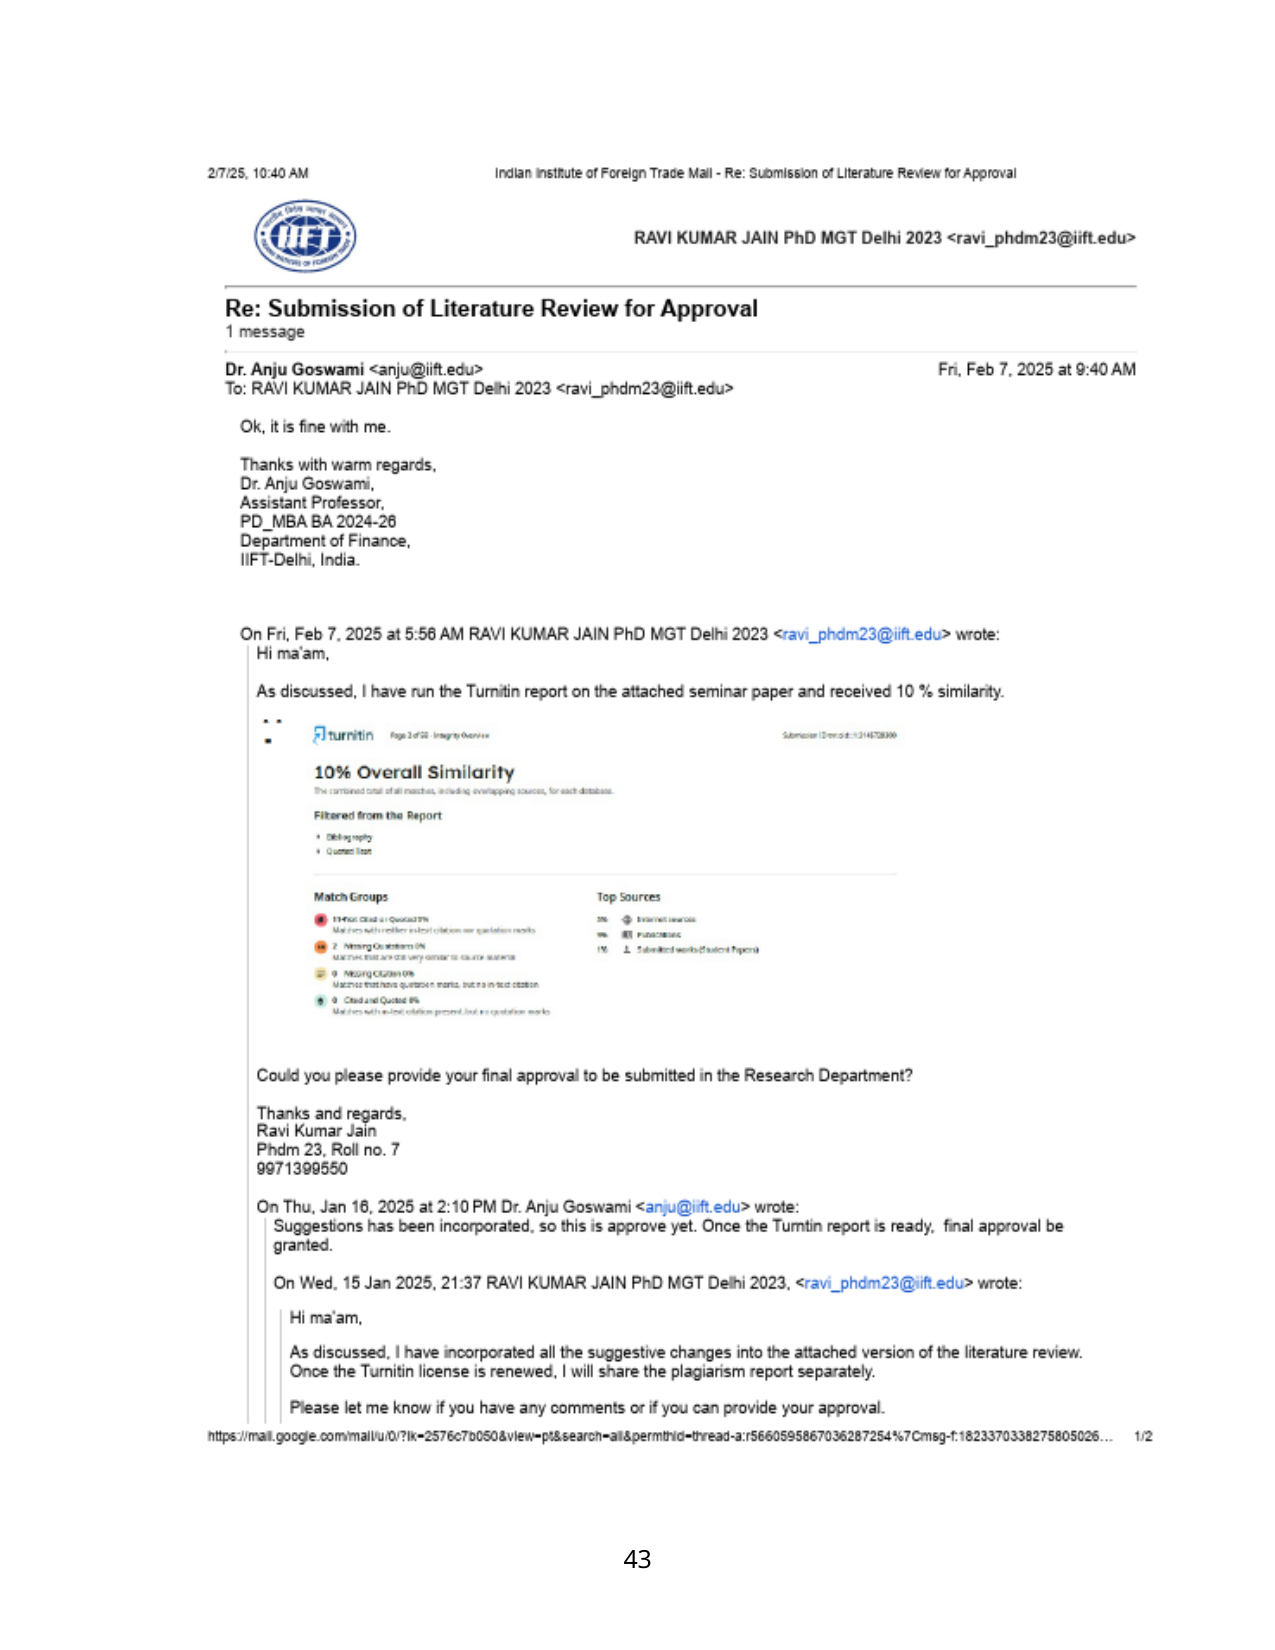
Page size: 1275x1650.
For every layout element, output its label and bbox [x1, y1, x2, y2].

picture [187, 149, 1177, 1457]
